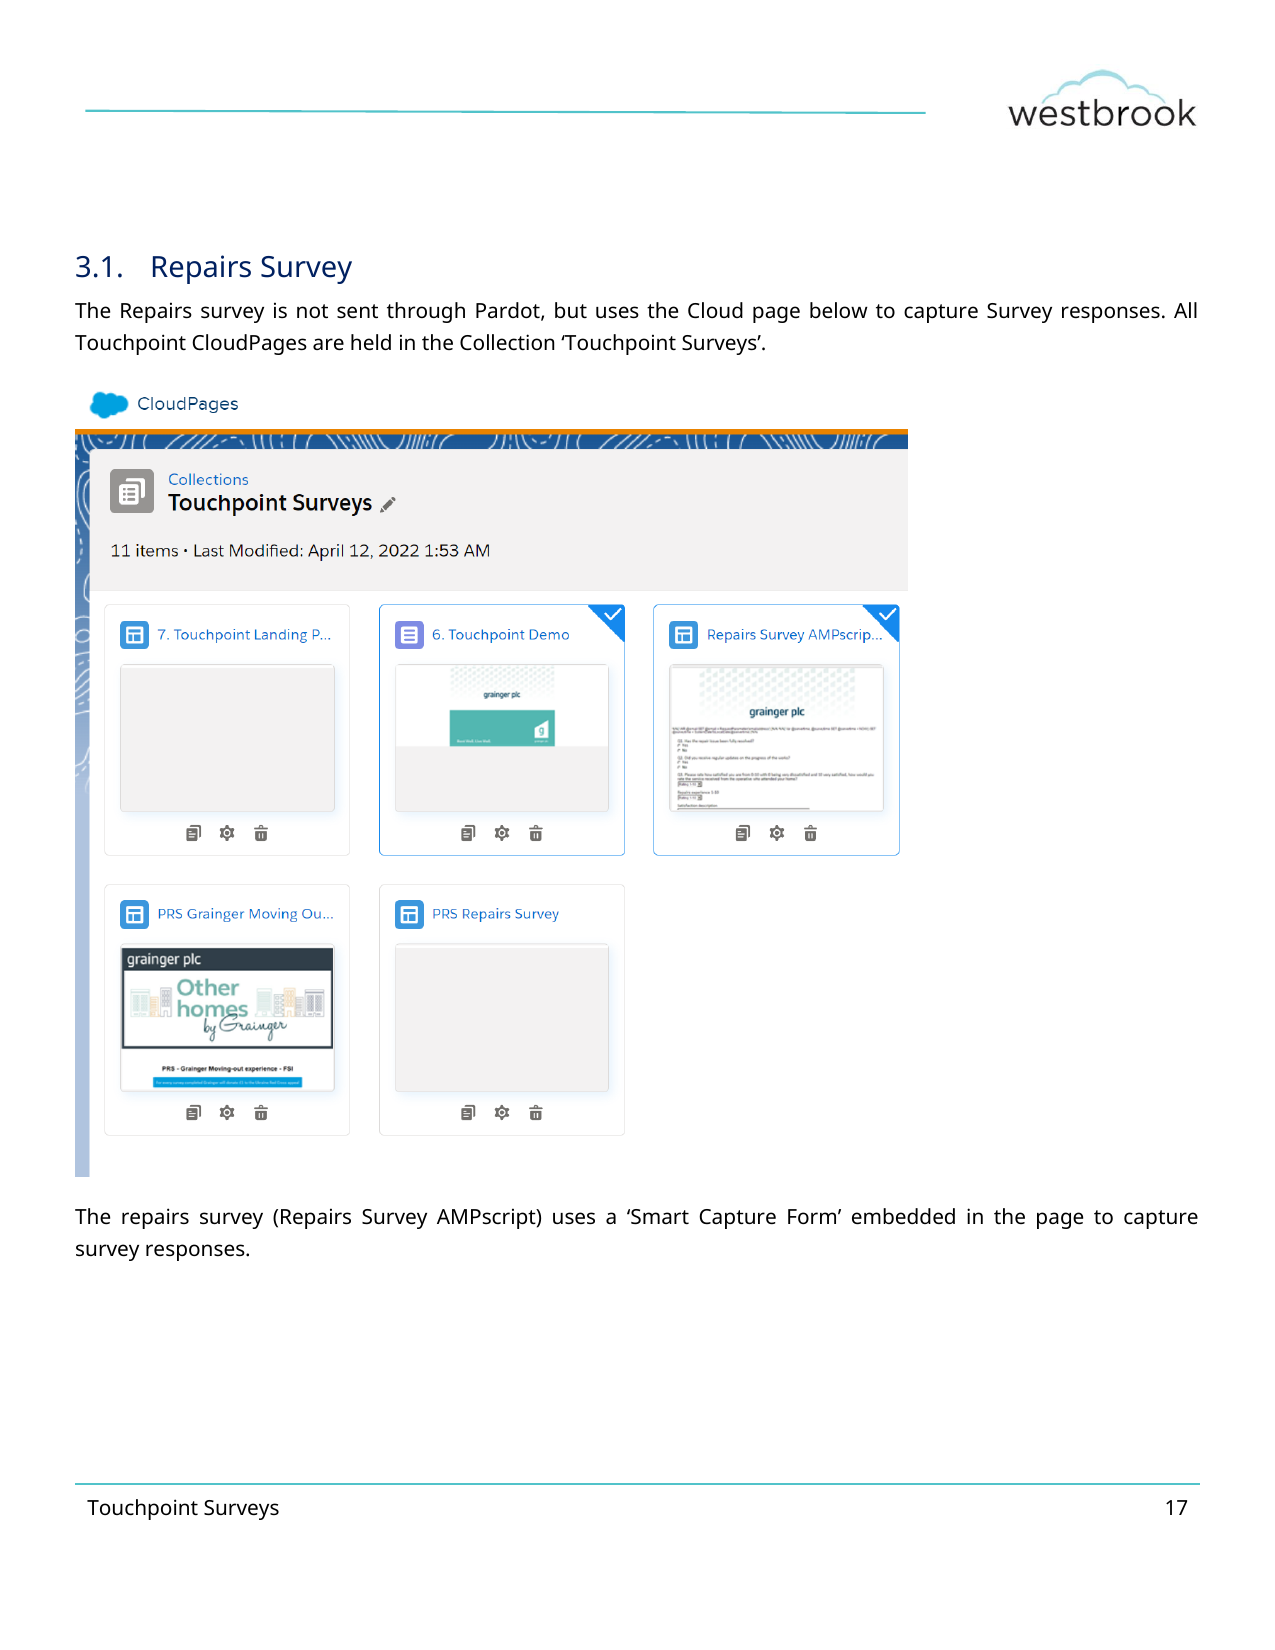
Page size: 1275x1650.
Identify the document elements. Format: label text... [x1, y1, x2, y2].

text The repairs survey (Repairs Survey AMPscript) uses a ‘Smart Capture Form’ embedded in the page to capture survey responses. [75, 1202, 1200, 1263]
subtitle Repairs Survey [75, 246, 1200, 286]
picture [75, 382, 908, 1177]
picture [1001, 64, 1200, 129]
text The Repairs survey is not sent through Pardot, but uses the Cloud page below to capture Survey responses. All Touchpoint CloudPages are held in the Collection ‘Touchpoint Surveys’. [75, 296, 1200, 357]
